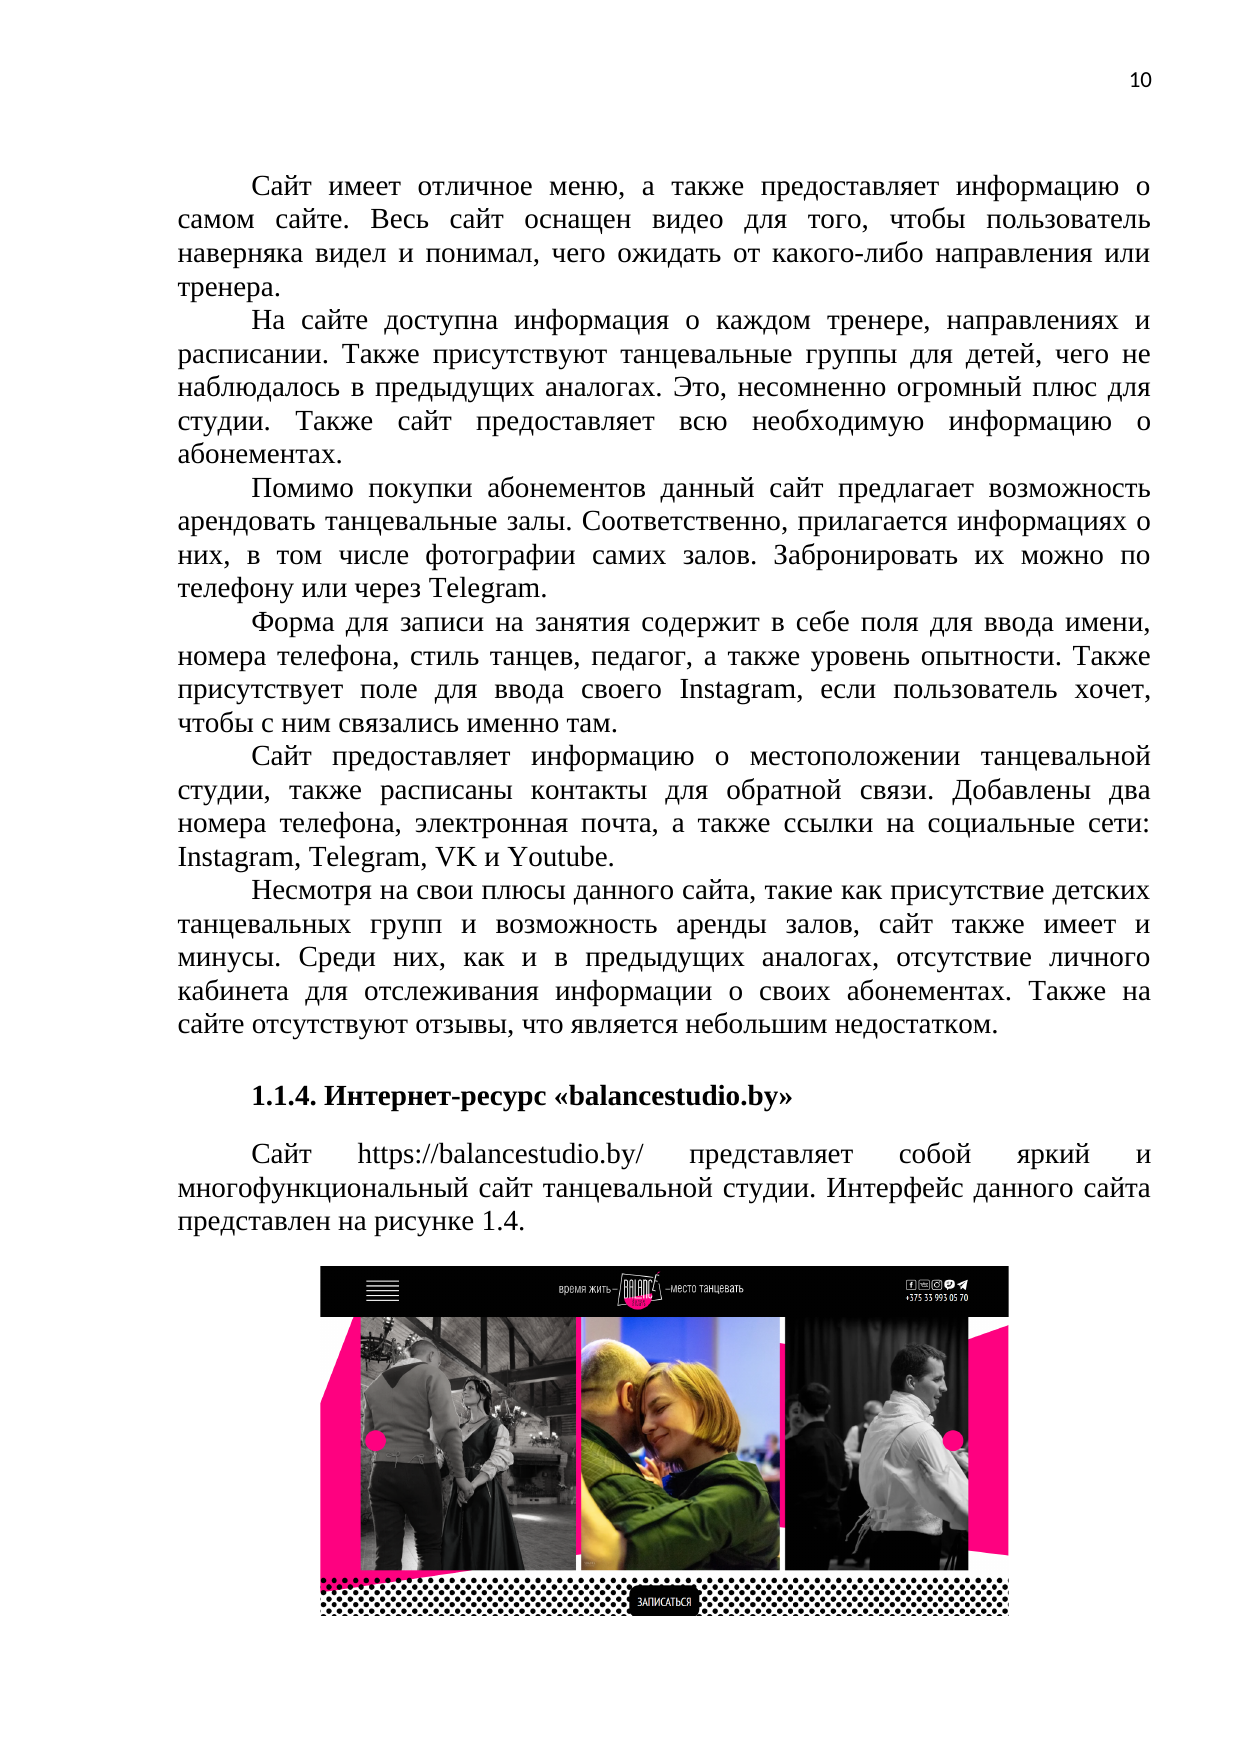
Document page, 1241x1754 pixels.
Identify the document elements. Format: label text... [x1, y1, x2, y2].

text Помимо покупки абонементов данный сайт предлагает возможность арендовать танцевальные залы. Соответственно, прилагается информациях о них, в том числе фотографии самих залов. Забронировать их можно по телефону или через Telegram. [177, 470, 1152, 604]
text Сайт https://balancestudio.by/ представляет собой яркий и многофункциональный сайт танцевальной студии. Интерфейс данного сайта представлен на рисунке 1.4. [177, 1136, 1152, 1237]
text Сайт имеет отличное меню, а также предоставляет информацию о самом сайте. Весь сайт оснащен видео для того, чтобы пользователь наверняка видел и понимал, чего ожидать от какого-либо направления или тренера. [177, 168, 1152, 302]
subtitle 1.1.4. Интернет-ресурс «balancestudio.by» [177, 1078, 1152, 1111]
picture [320, 1266, 1009, 1616]
text Сайт предоставляет информацию о местоположении танцевальной студии, также расписаны контакты для обратной связи. Добавлены два номера телефона, электронная почта, а также ссылки на социальные сети: Instagram, Telegram, VK и Youtube. [177, 738, 1152, 872]
text На сайте доступна информация о каждом тренере, направлениях и расписании. Также присутствуют танцевальные группы для детей, чего не наблюдалось в предыдущих аналогах. Это, несомненно огромный плюс для студии. Также сайт предоставляет всю необходимую информацию о абонементах. [177, 302, 1152, 470]
text Форма для записи на занятия содержит в себе поля для ввода имени, номера телефона, стиль танцев, педагог, а также уровень опытности. Также присутствует поле для ввода своего Instagram, если пользователь хочет, чтобы с ним связались именно там. [177, 604, 1152, 738]
text Несмотря на свои плюсы данного сайта, такие как присутствие детских танцевальных групп и возможность аренды залов, сайт также имеет и минусы. Среди них, как и в предыдущих аналогах, отсутствие личного кабинета для отслеживания информации о своих абонементах. Также на сайте отсутствуют отзывы, что является небольшим недостатком. [177, 872, 1152, 1040]
